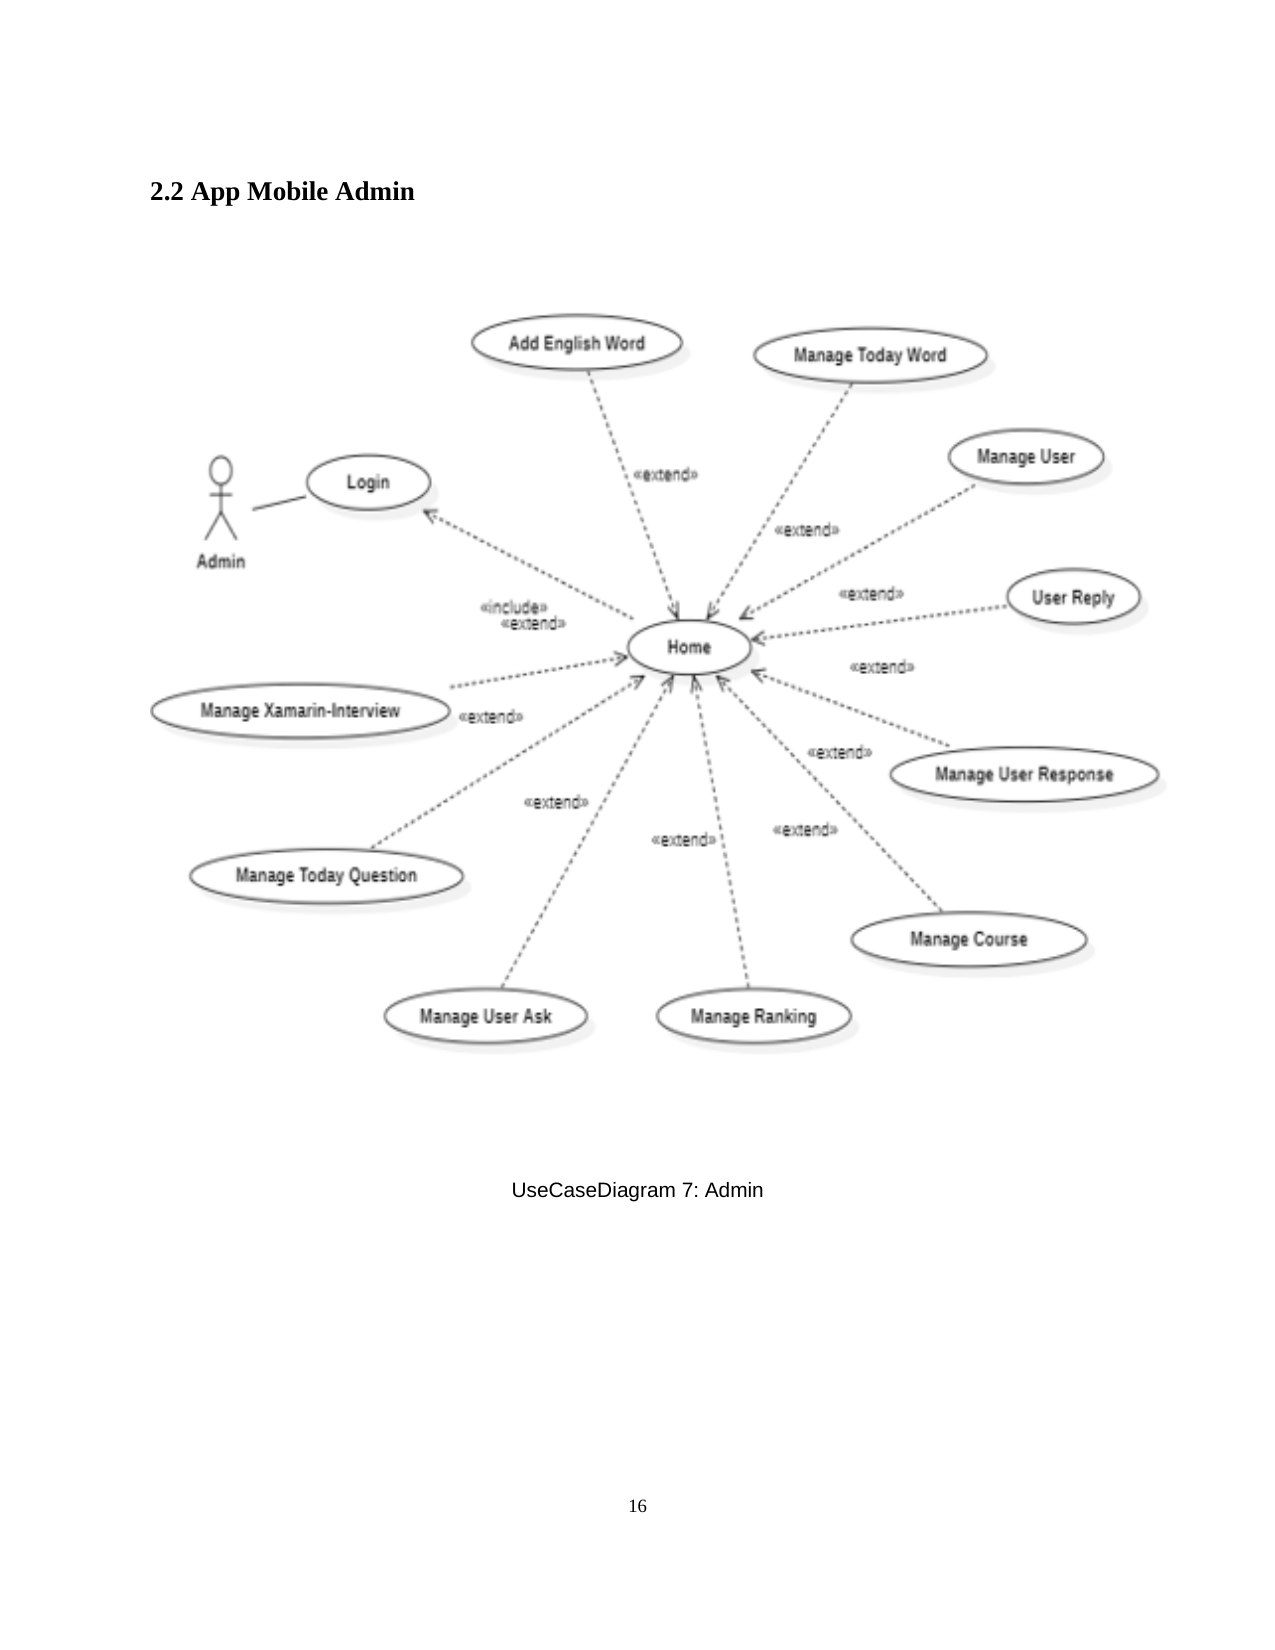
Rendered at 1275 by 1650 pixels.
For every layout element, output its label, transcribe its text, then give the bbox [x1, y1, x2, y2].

subtitle 2.2 App Mobile Admin [150, 175, 1125, 206]
picture [150, 214, 1210, 1159]
text UseCaseDiagram 7: Admin [150, 1178, 1125, 1202]
